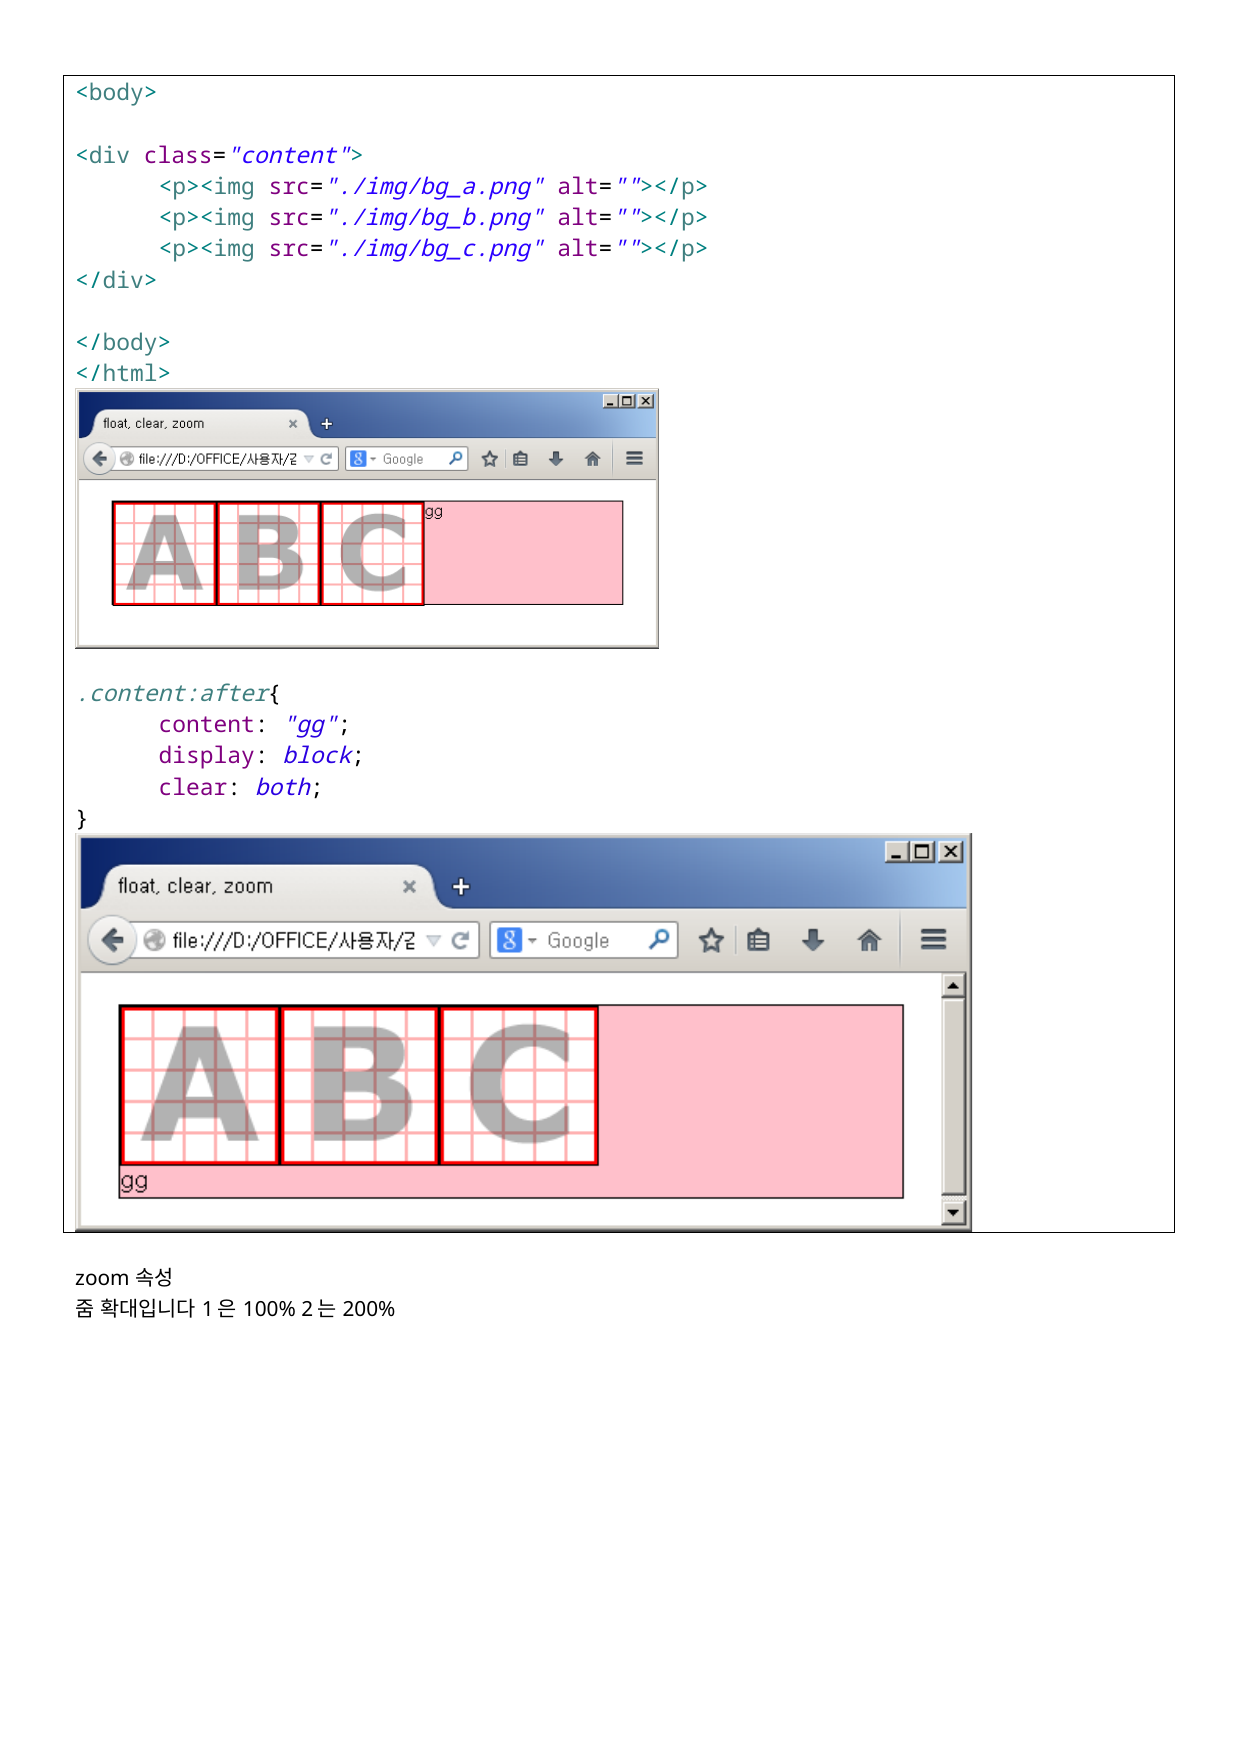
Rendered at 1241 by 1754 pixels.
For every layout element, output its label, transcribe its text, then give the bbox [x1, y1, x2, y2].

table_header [64, 76, 1174, 1232]
picture [75, 833, 973, 1232]
text zoom 속성 [75, 1262, 1165, 1292]
text 줌 확대입니다 1은 100% 2는 200% [75, 1292, 1165, 1322]
picture [75, 388, 659, 649]
